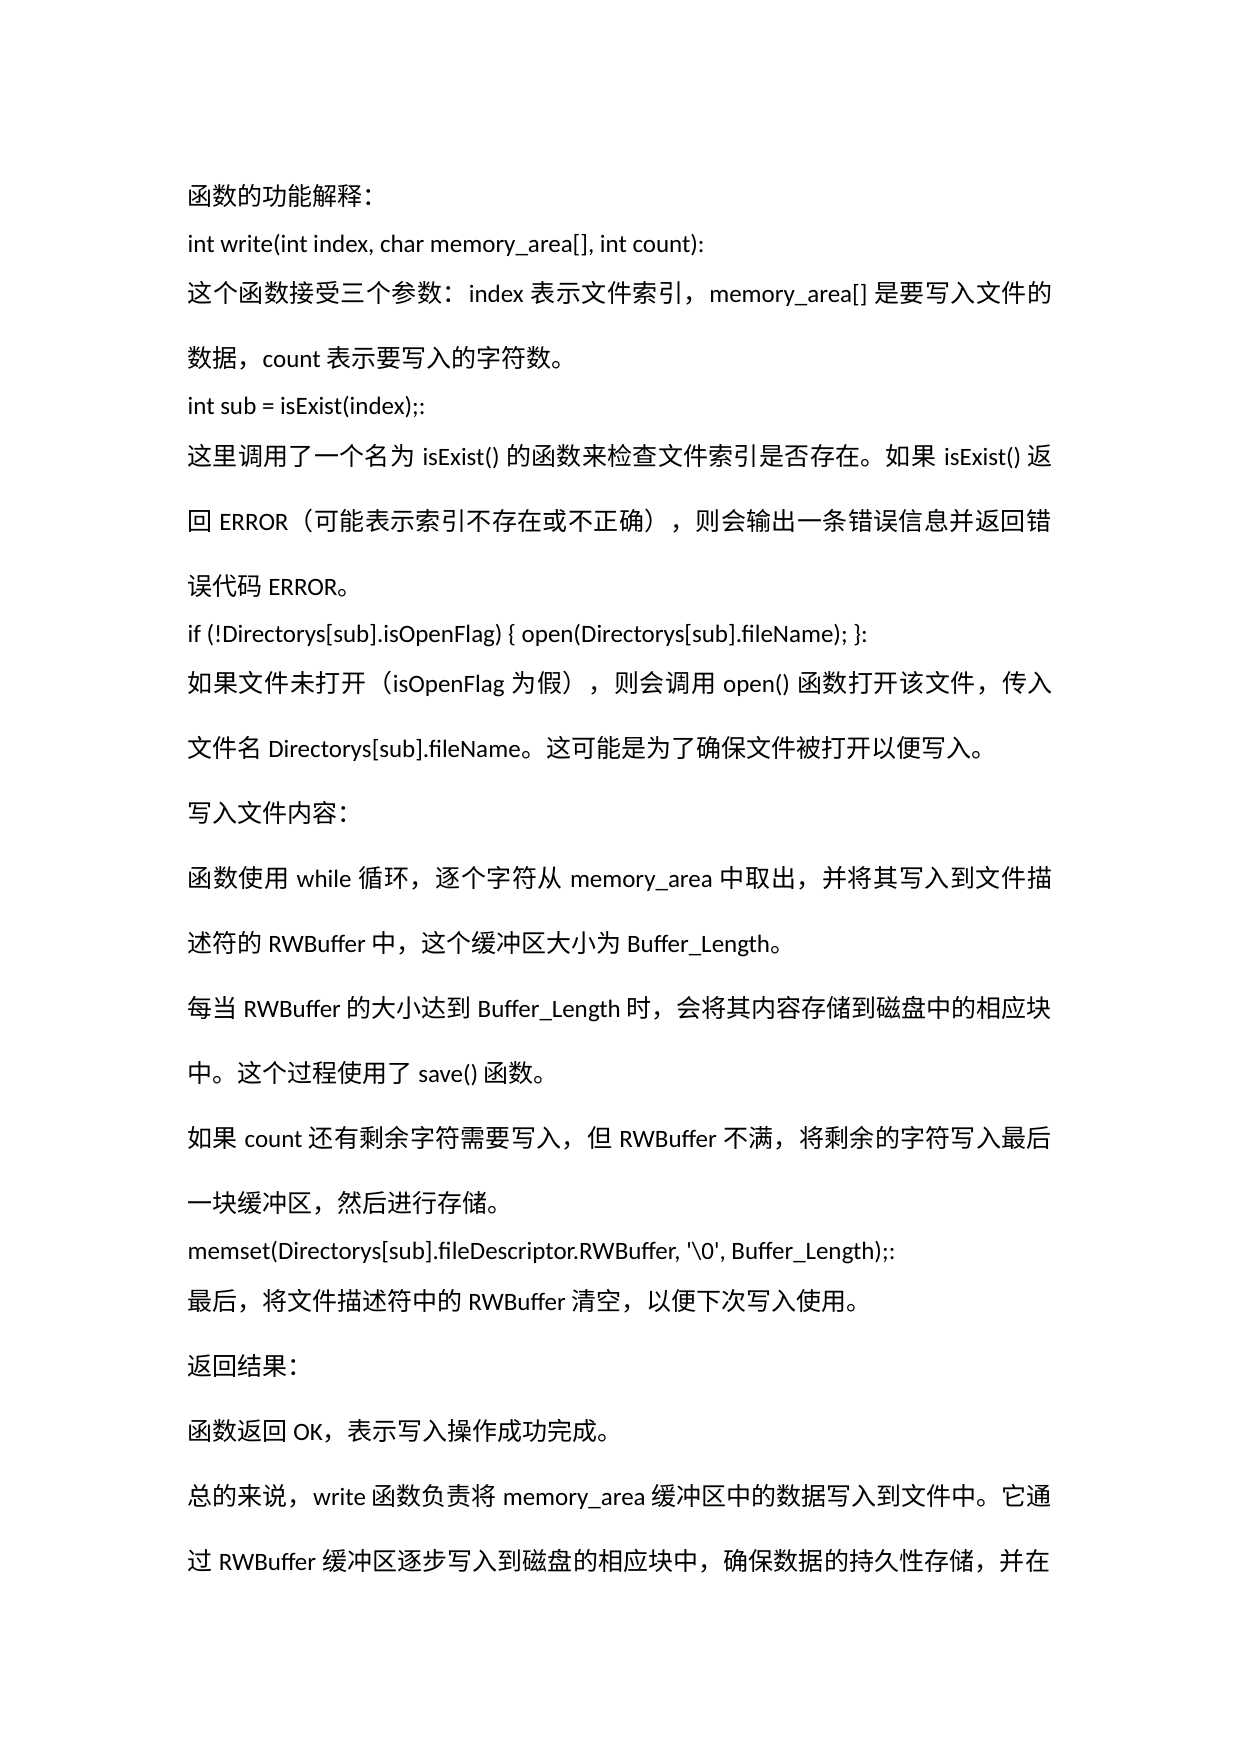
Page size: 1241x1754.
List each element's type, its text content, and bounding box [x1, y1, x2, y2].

text int sub = isExist(index);: [187, 389, 1053, 422]
text 返回结果： [187, 1332, 1053, 1397]
text 这个函数接受三个参数：index 表示文件索引，memory_area[] 是要写入文件的数据，count 表示要写入的字符数。 [187, 259, 1053, 389]
text 如果文件未打开（isOpenFlag 为假），则会调用 open() 函数打开该文件，传入文件名 Directorys[sub].fileName。这可能是为了确保文件被打开以便写入。 [187, 649, 1053, 779]
text 每当 RWBuffer 的大小达到 Buffer_Length 时，会将其内容存储到磁盘中的相应块中。这个过程使用了 save() 函数。 [187, 974, 1053, 1104]
text 这里调用了一个名为 isExist() 的函数来检查文件索引是否存在。如果 isExist() 返回 ERROR（可能表示索引不存在或不正确），则会输出一条错误信息并返回错误代码 ERROR。 [187, 422, 1053, 617]
text 写入文件内容： [187, 779, 1053, 844]
text 如果 count 还有剩余字符需要写入，但 RWBuffer 不满，将剩余的字符写入最后一块缓冲区，然后进行存储。 [187, 1104, 1053, 1234]
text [187, 1462, 1053, 1592]
text int write(int index, char memory_area[], int count): [187, 227, 1053, 259]
text if (!Directorys[sub].isOpenFlag) { open(Directorys[sub].fileName); }: [187, 617, 1053, 649]
text 最后，将文件描述符中的 RWBuffer 清空，以便下次写入使用。 [187, 1267, 1053, 1332]
text 函数返回 OK，表示写入操作成功完成。 [187, 1397, 1053, 1462]
text memset(Directorys[sub].fileDescriptor.RWBuffer, '\0', Buffer_Length);: [187, 1234, 1053, 1267]
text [187, 162, 1053, 227]
text 函数使用 while 循环，逐个字符从 memory_area 中取出，并将其写入到文件描述符的 RWBuffer 中，这个缓冲区大小为 Buffer_Length。 [187, 844, 1053, 974]
